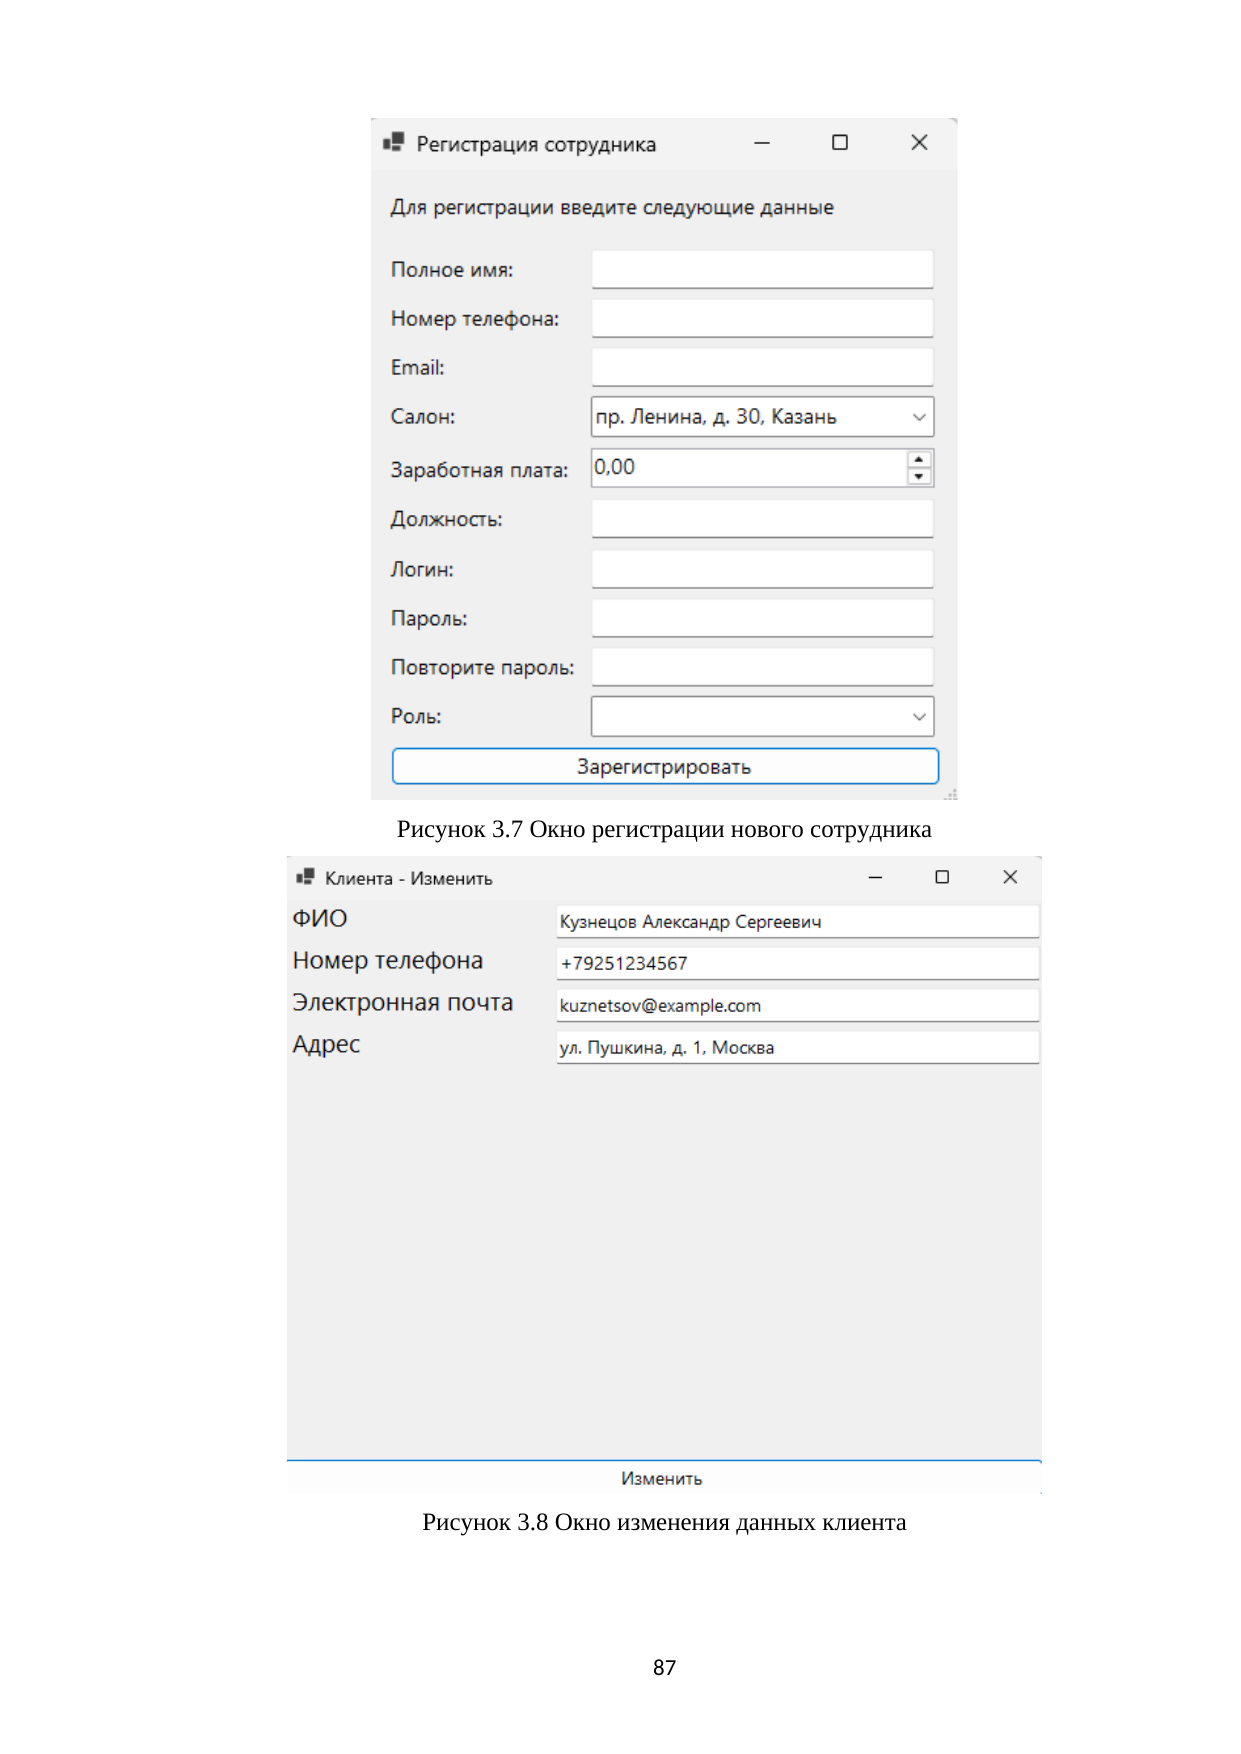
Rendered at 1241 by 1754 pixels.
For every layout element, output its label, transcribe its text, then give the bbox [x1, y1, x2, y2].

picture [286, 856, 1042, 1494]
picture [371, 118, 958, 800]
text Рисунок 3.8 Окно изменения данных клиента [177, 1507, 1152, 1536]
